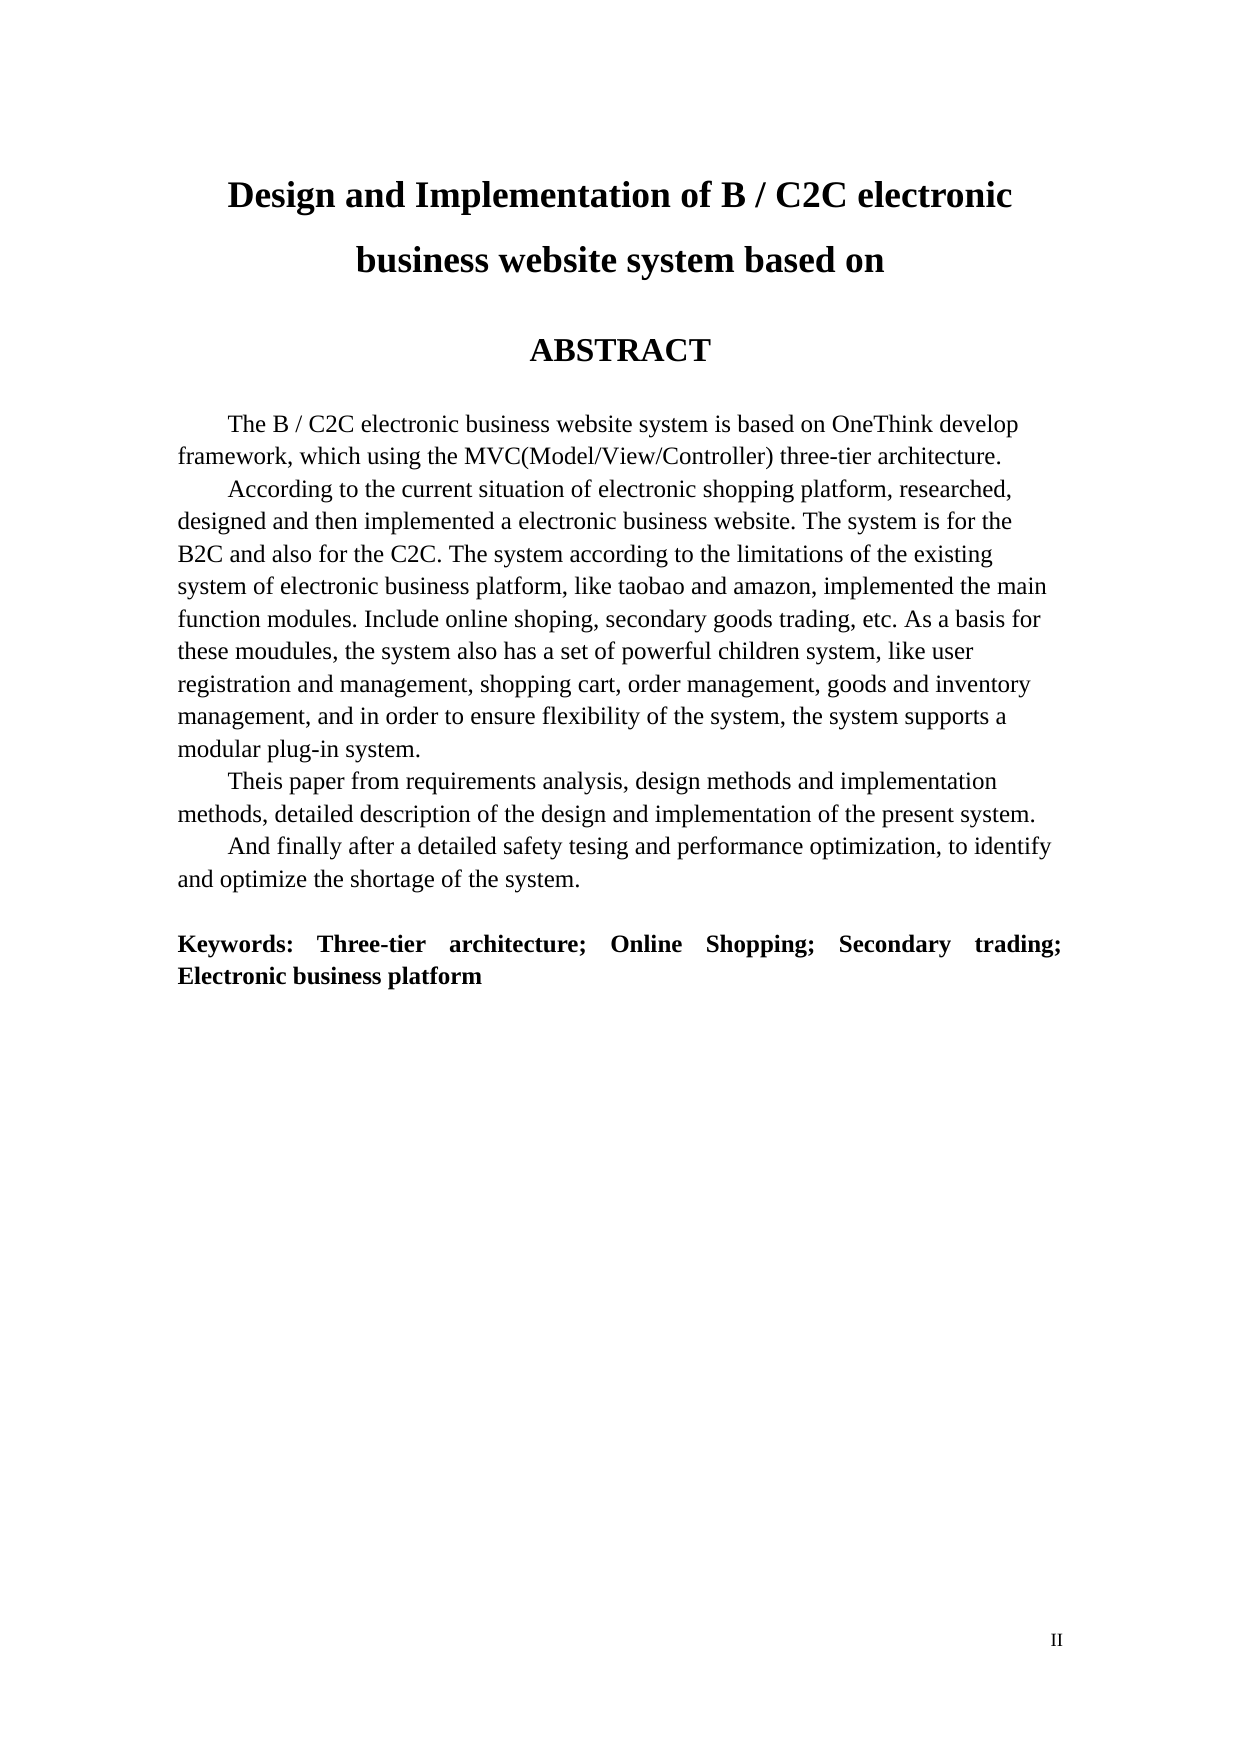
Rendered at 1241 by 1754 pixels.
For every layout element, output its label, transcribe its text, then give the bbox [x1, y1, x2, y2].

text According to the current situation of electronic shopping platform, researched, designed and then implemented a electronic business website. The system is for the B2C and also for the C2C. The system according to the limitations of the existing system of electronic business platform, like taobao and amazon, implemented the main function modules. Include online shoping, secondary goods trading, etc. As a basis for these moudules, the system also has a set of powerful children system, like user registration and management, shopping cart, order management, goods and inventory management, and in order to ensure flexibility of the system, the system supports a modular plug-in system. [177, 472, 1063, 764]
text The B / C2C electronic business website system is based on OneThink develop framework, which using the MVC(Model/View/Controller) three-tier architecture. [177, 407, 1063, 472]
text Theis paper from requirements analysis, design methods and implementation methods, detailed description of the design and implementation of the present system. [177, 764, 1063, 829]
text Design and Implementation of B / C2C electronic business website system based on [177, 162, 1063, 292]
text ABSTRACT [177, 317, 1063, 382]
text Keywords: Three-tier architecture; Online Shopping; Secondary trading; Electronic business platform [177, 927, 1063, 992]
text And finally after a detailed safety tesing and performance optimization, to identify and optimize the shortage of the system. [177, 829, 1063, 894]
